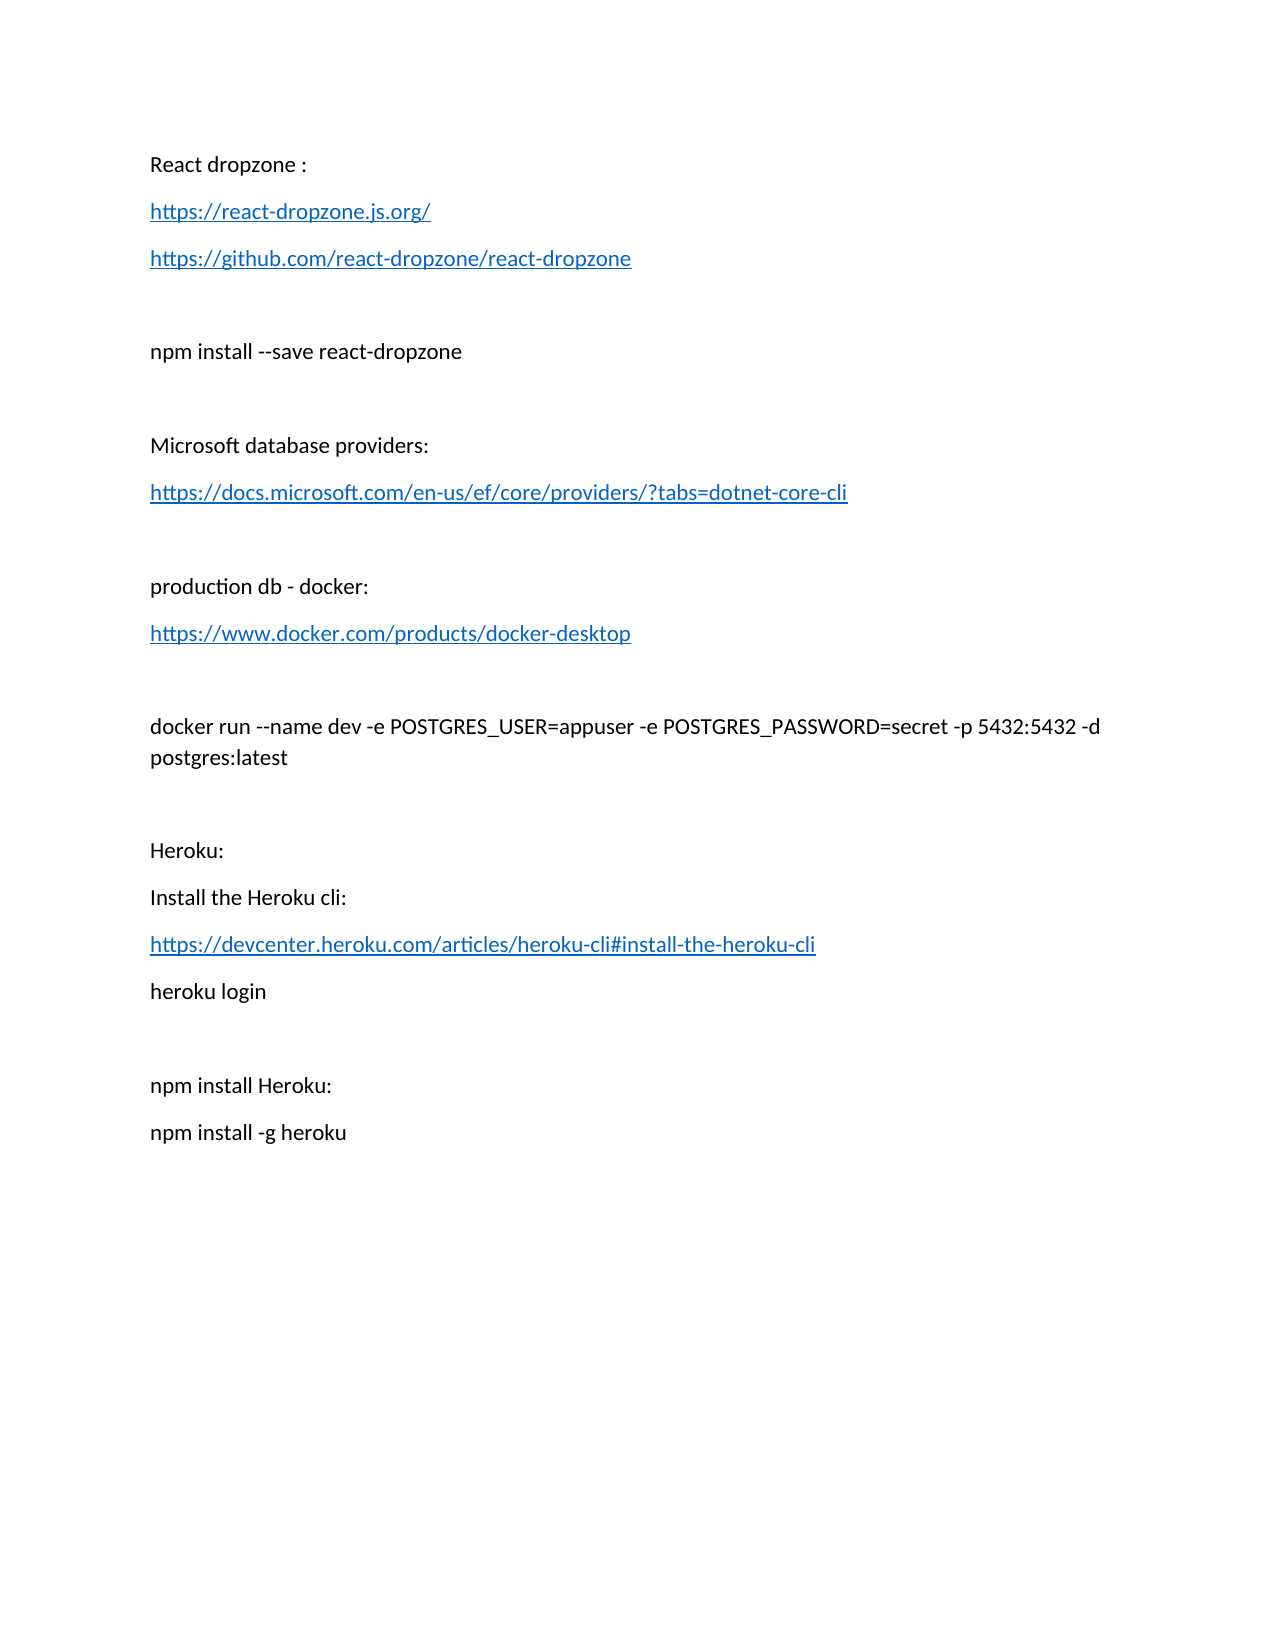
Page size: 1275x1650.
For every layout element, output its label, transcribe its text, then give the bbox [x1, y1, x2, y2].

text https://github.com/react-dropzone/react-dropzone [150, 244, 1125, 272]
text https://www.docker.com/products/docker-desktop [150, 619, 1125, 647]
text Install the Heroku cli: [150, 883, 1125, 911]
text heroku login [150, 977, 1125, 1005]
text Heroku: [150, 836, 1125, 864]
text docker run --name dev -e POSTGRES_USER=appuser -e POSTGRES_PASSWORD=secret -p 5432:5432 -d postgres:latest [150, 712, 1125, 771]
text https://devcenter.heroku.com/articles/heroku-cli#install-the-heroku-cli [150, 930, 1125, 958]
text Microsoft database providers: [150, 431, 1125, 459]
text https://react-dropzone.js.org/ [150, 197, 1125, 225]
text production db - docker: [150, 572, 1125, 600]
text https://docs.microsoft.com/en-us/ef/core/providers/?tabs=dotnet-core-cli [150, 478, 1125, 506]
text npm install --save react-dropzone [150, 337, 1125, 366]
text npm install Heroku: [150, 1071, 1125, 1099]
text npm install -g heroku [150, 1118, 1125, 1146]
text React dropzone : [150, 150, 1125, 178]
